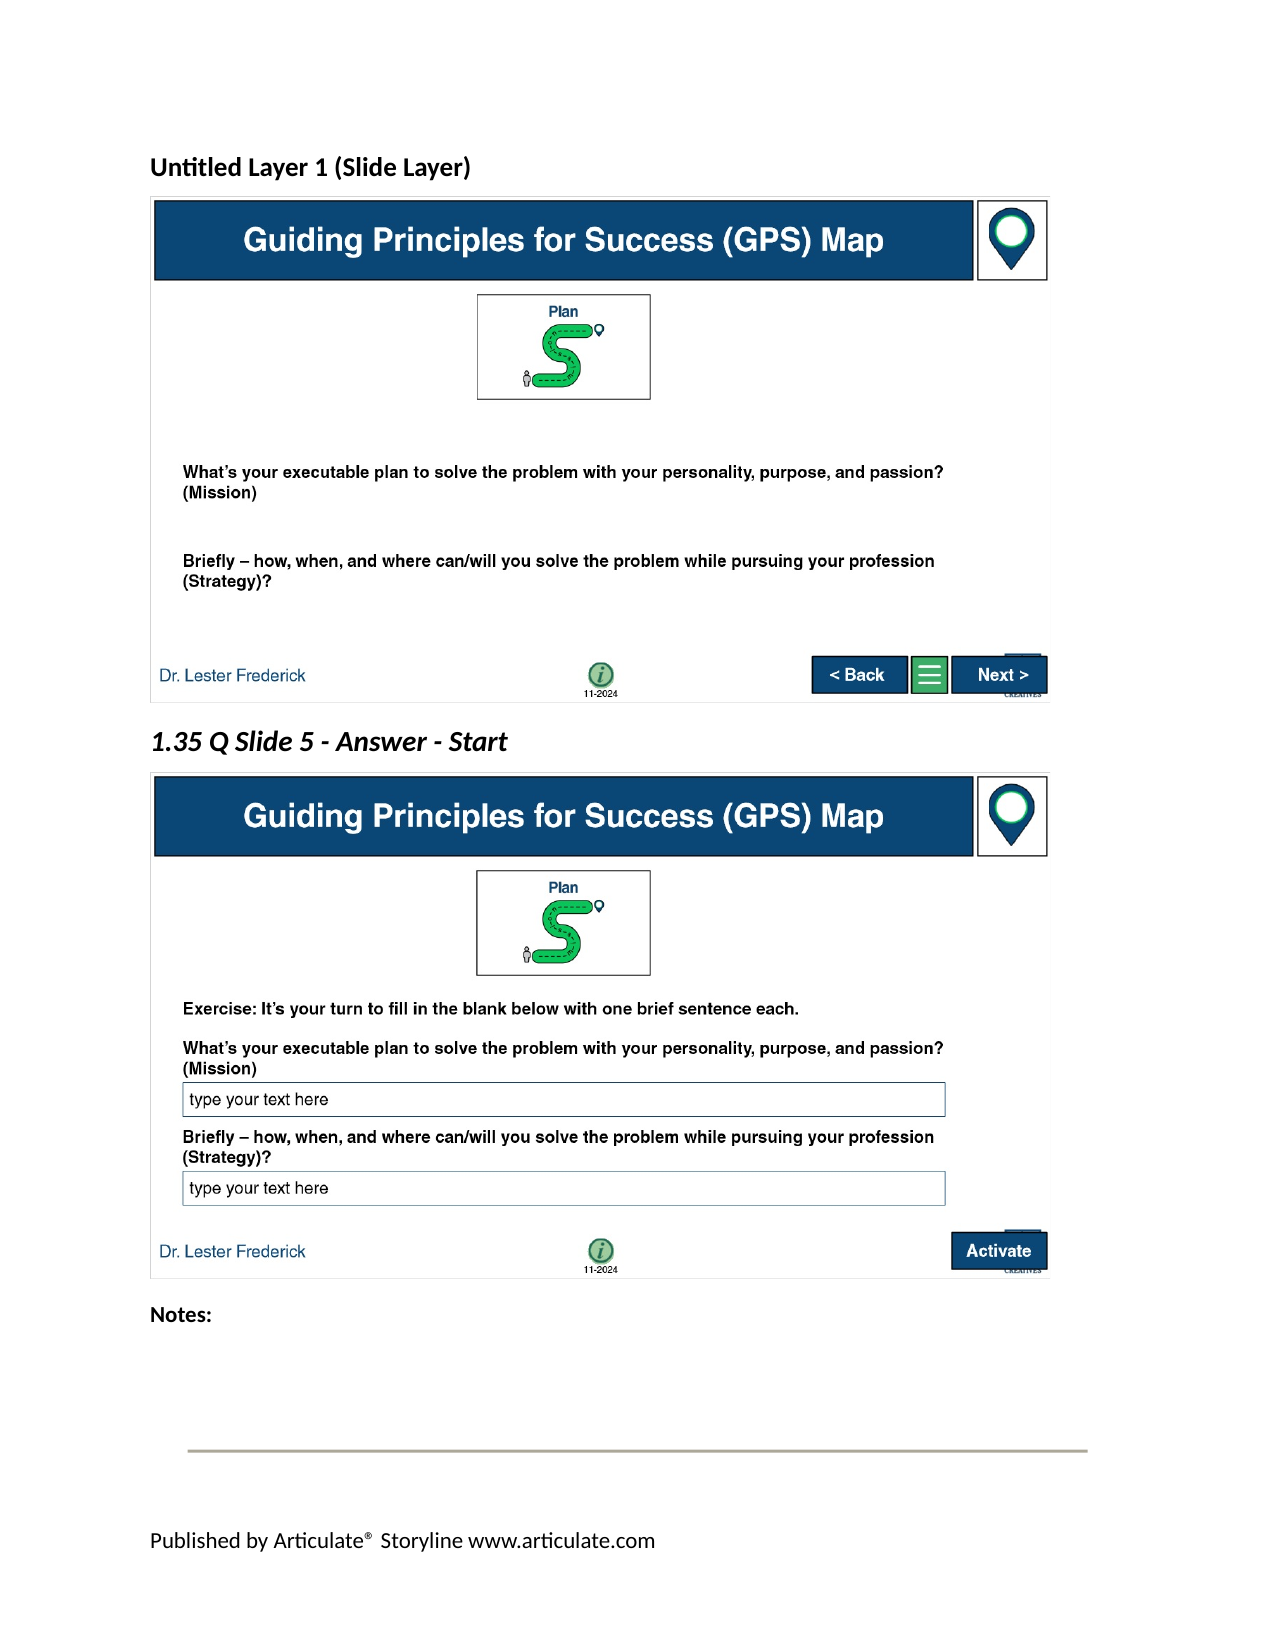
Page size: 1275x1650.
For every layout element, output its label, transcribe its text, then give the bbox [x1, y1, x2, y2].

text Notes: [150, 1300, 1125, 1328]
subtitle Untitled Layer 1 (Slide Layer) [150, 150, 1125, 183]
subtitle 1.35 Q Slide 5 - Answer - Start [150, 723, 1125, 759]
